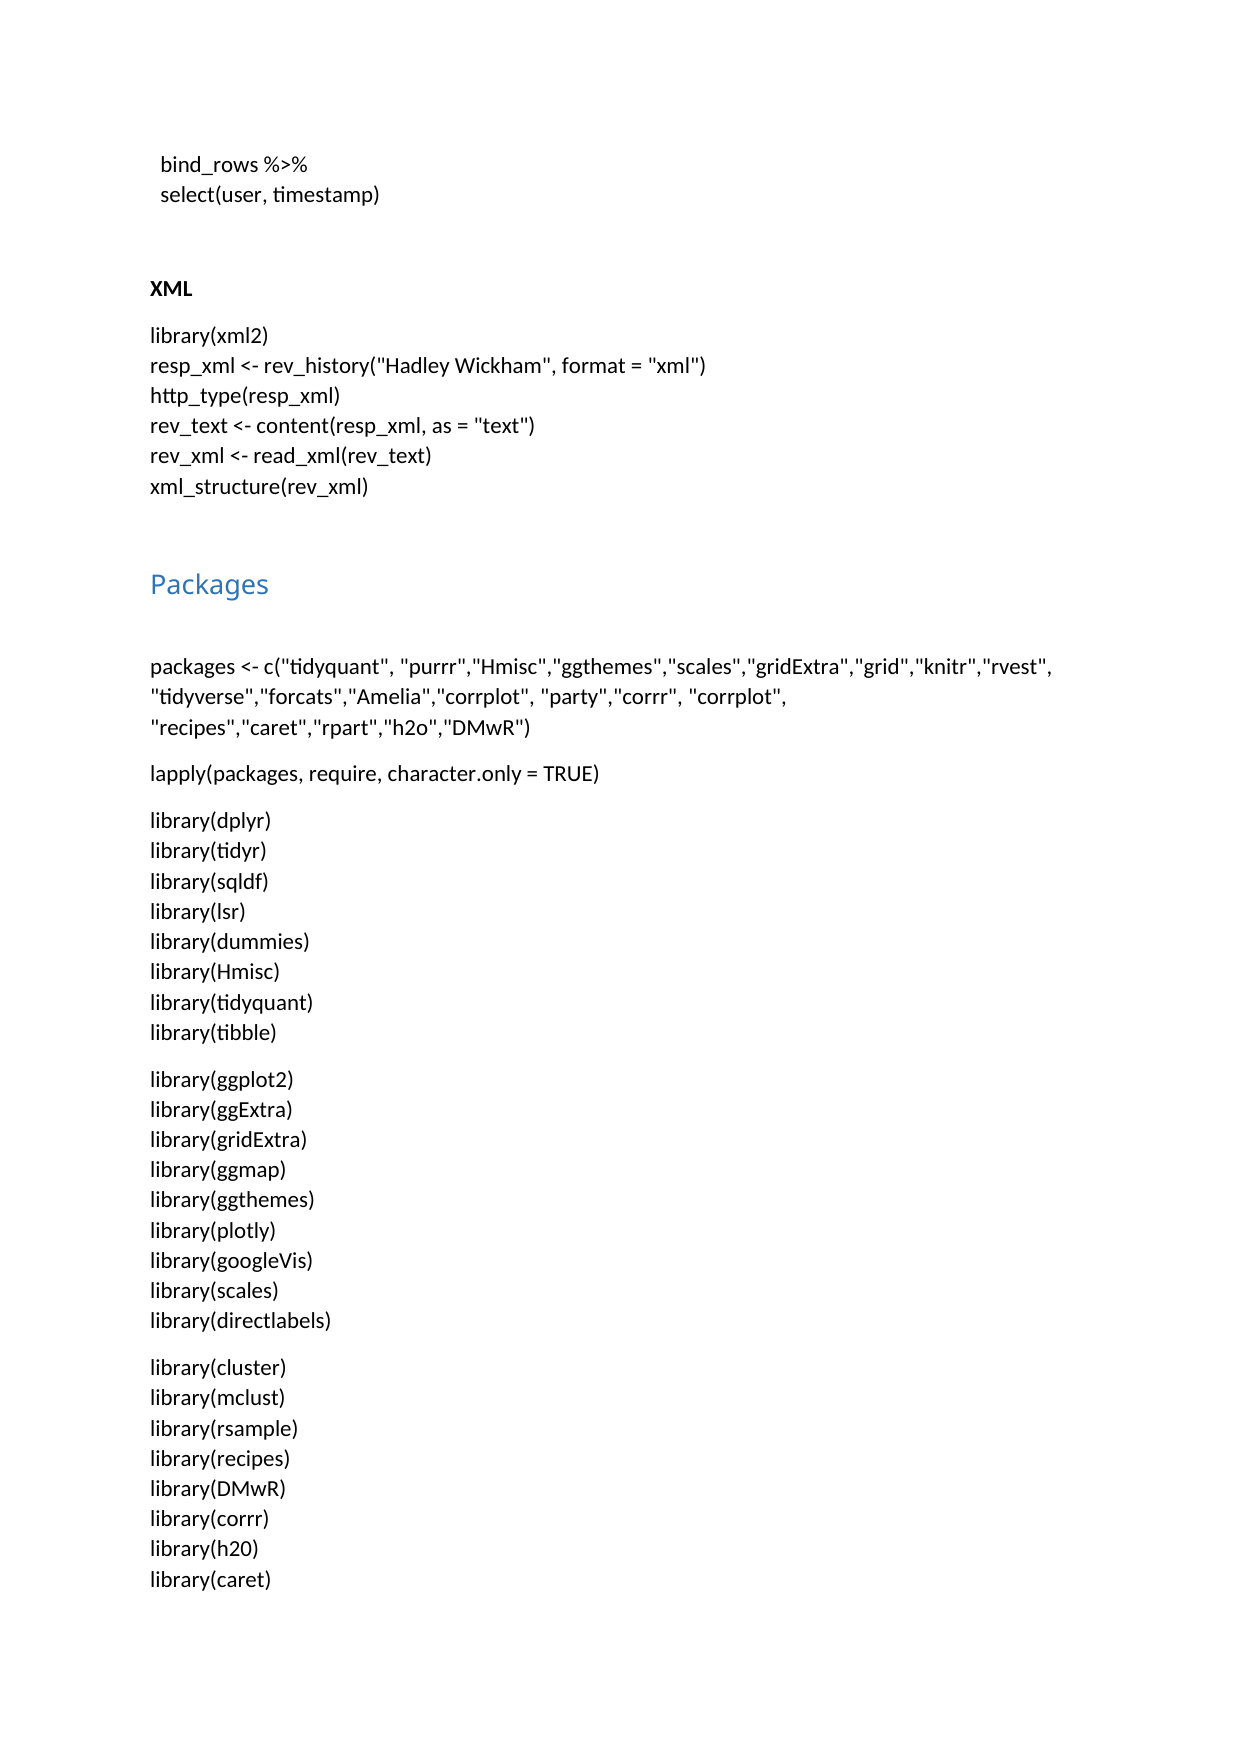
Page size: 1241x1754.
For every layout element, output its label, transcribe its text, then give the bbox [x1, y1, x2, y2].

text lapply(packages, require, character.only = TRUE) [150, 759, 1090, 788]
text packages <- c("tidyquant", "purrr","Hmisc","ggthemes","scales","gridExtra","grid","knitr","rvest", "tidyverse","forcats","Amelia","corrplot", "party","corrr", "corrplot", "recipes","caret","rpart","h2o","DMwR") [150, 652, 1090, 741]
text library(dplyr) library(tidyr) library(sqldf) library(lsr) library(dummies) library(Hmisc) library(tidyquant) library(tibble) [150, 806, 1090, 1046]
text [150, 150, 1090, 208]
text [150, 1353, 1090, 1593]
text library(xml2) resp_xml <- rev_history("Hadley Wickham", format = "xml") http_type(resp_xml) rev_text <- content(resp_xml, as = "text") rev_xml <- read_xml(rev_text) xml_structure(rev_xml) [150, 321, 1090, 500]
subtitle Packages [150, 566, 1090, 602]
text library(ggplot2) library(ggExtra) library(gridExtra) library(ggmap) library(ggthemes) library(plotly) library(googleVis) library(scales) library(directlabels) [150, 1065, 1090, 1334]
text XML [150, 274, 1090, 302]
